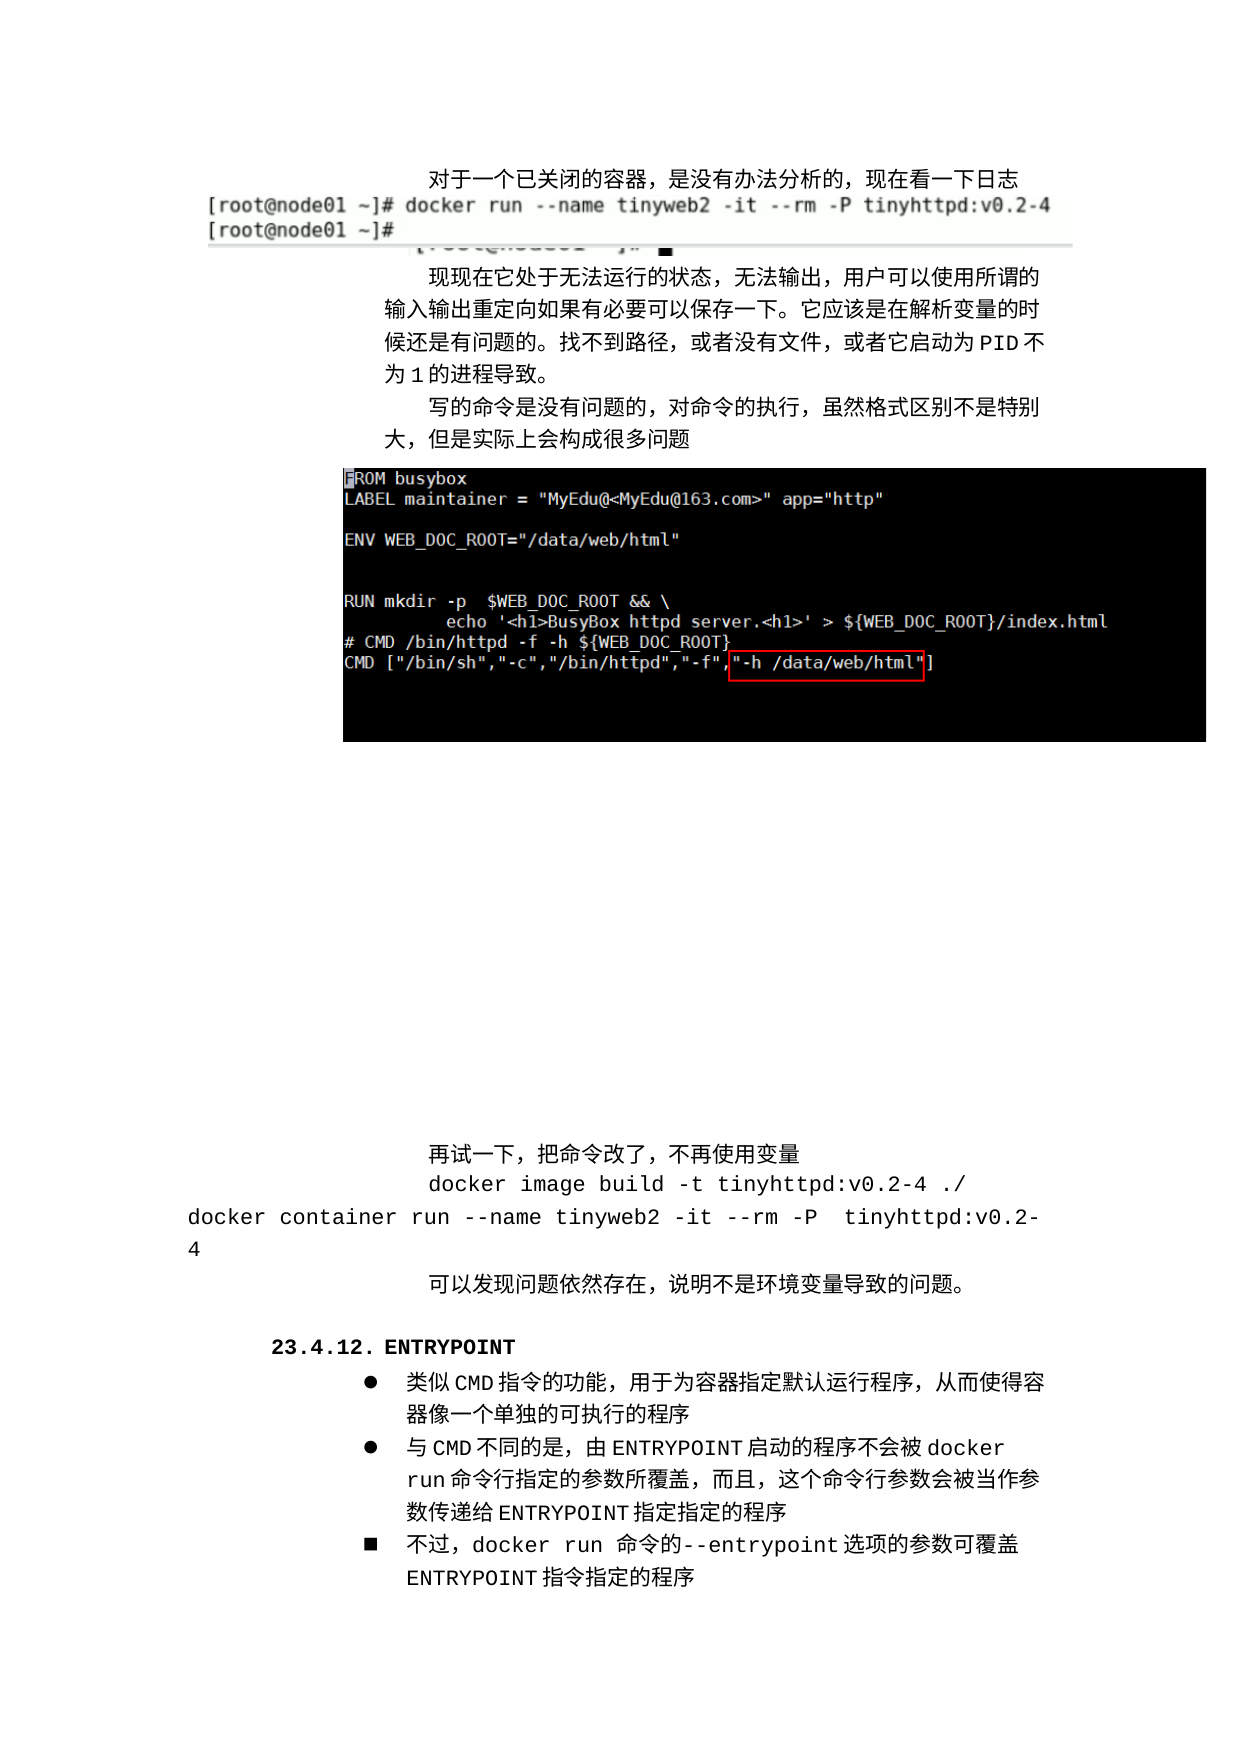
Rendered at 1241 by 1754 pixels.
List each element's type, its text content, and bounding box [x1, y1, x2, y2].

subtitle ENTRYPOINT [271, 1332, 1053, 1364]
text 写的命令是没有问题的，对命令的执行，虽然格式区别不是特别大，但是实际上会构成很多问题 [384, 389, 1053, 454]
picture [207, 195, 1073, 256]
list 类似CMD指令的功能，用于为容器指定默认运行程序，从而使得容器像一个单独的可执行的程序 [362, 1364, 1053, 1429]
text docker container run --name tinyweb2 -it --rm -P tinyhttpd:v0.2-4 [187, 1202, 1053, 1267]
text 再试一下，把命令改了，不再使用变量 [384, 1137, 1053, 1169]
text docker image build -t tinyhttpd:v0.2-4 ./ [384, 1169, 1053, 1202]
text 可以发现问题依然存在，说明不是环境变量导致的问题。 [384, 1267, 1053, 1299]
list 与CMD不同的是，由ENTRYPOINT启动的程序不会被docker run命令行指定的参数所覆盖，而且，这个命令行参数会被当作参数传递给ENTRYPOINT指定指定的程序 [362, 1429, 1053, 1527]
text 对于一个已关闭的容器，是没有办法分析的，现在看一下日志 [384, 162, 1053, 194]
picture [341, 468, 1207, 742]
list 不过，docker run 命令的--entrypoint选项的参数可覆盖ENTRYPOINT指令指定的程序 [362, 1527, 1053, 1592]
text 现现在它处于无法运行的状态，无法输出，用户可以使用所谓的输入输出重定向如果有必要可以保存一下。它应该是在解析变量的时候还是有问题的。找不到路径，或者没有文件，或者它启动为PID不为1的进程导致。 [384, 248, 1053, 389]
